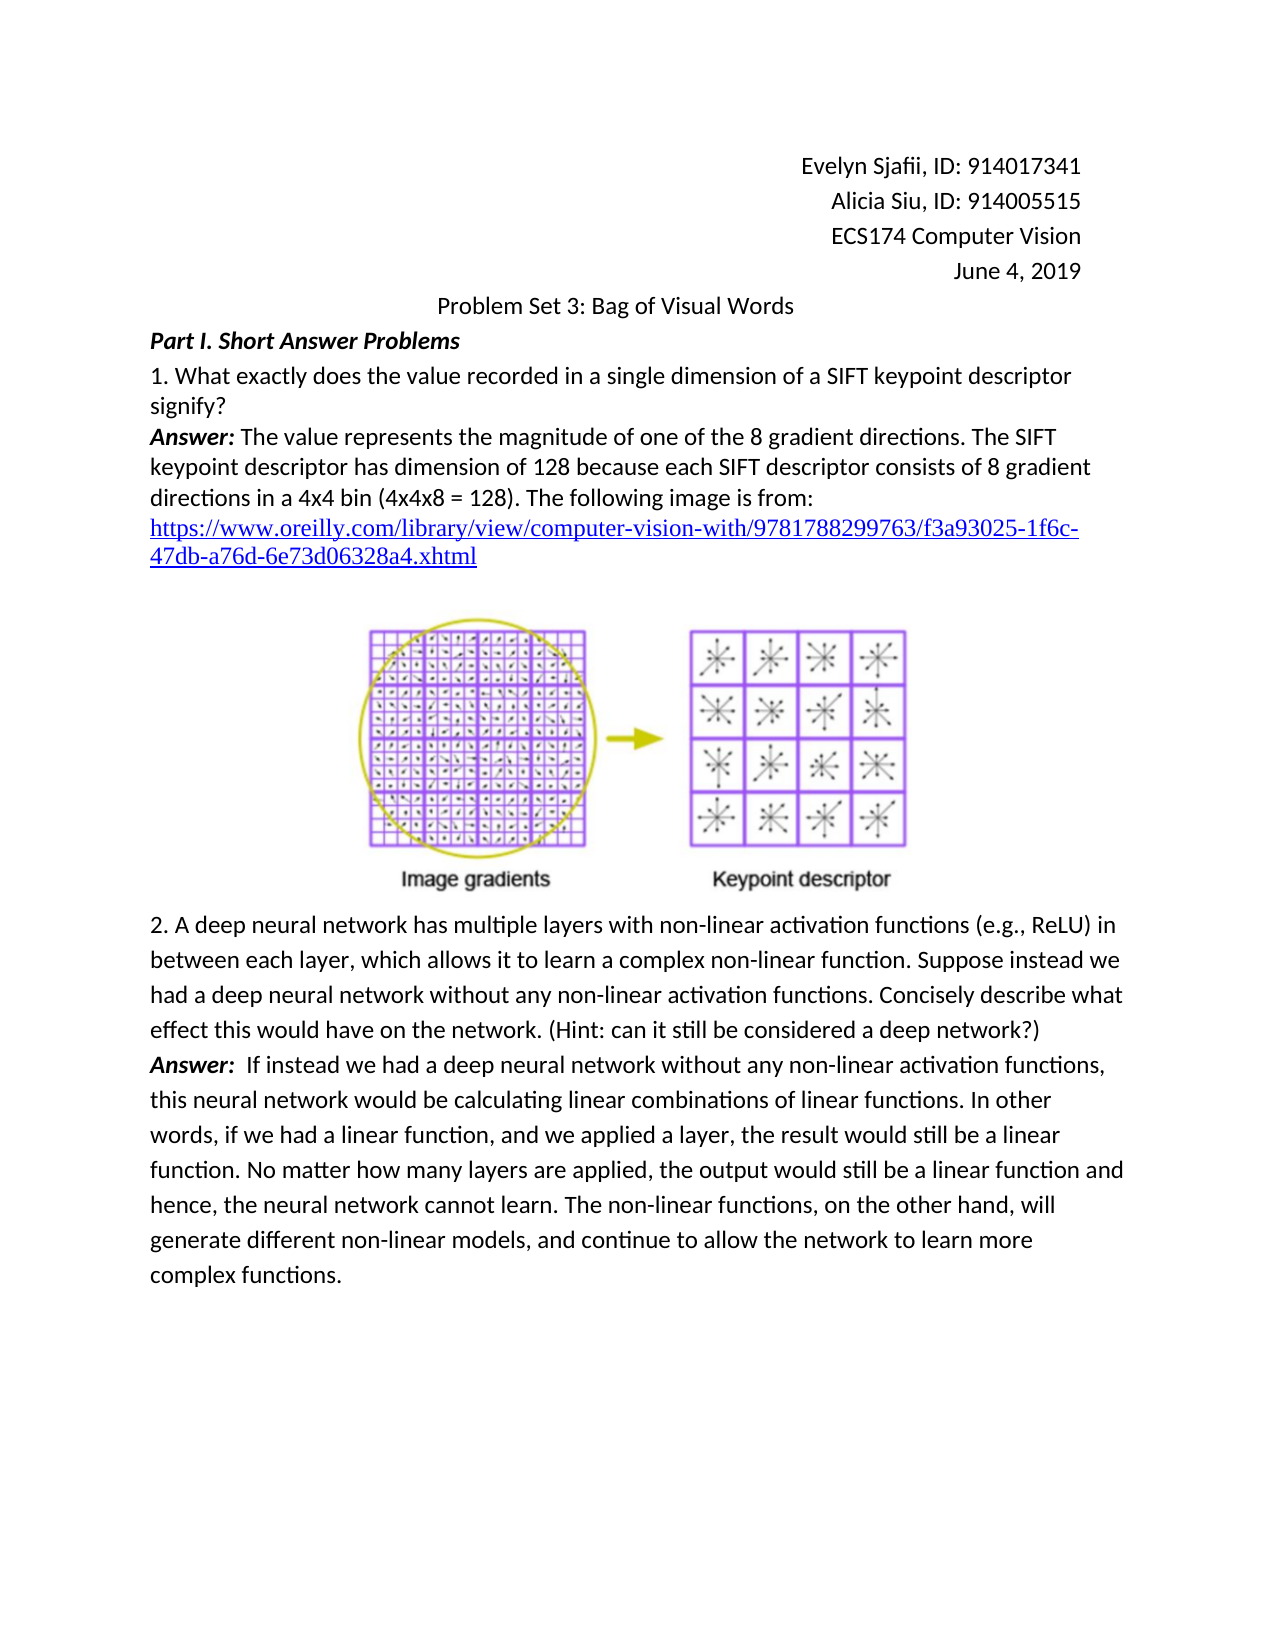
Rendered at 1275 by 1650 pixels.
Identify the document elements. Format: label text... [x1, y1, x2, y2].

text Alicia Siu, ID: 914005515 [150, 185, 1081, 216]
text ECS174 Computer Vision [150, 220, 1081, 251]
text June 4, 2019 [150, 255, 1081, 286]
text 1. What exactly does the value recorded in a single dimension of a SIFT keypoint descriptor signify? [150, 360, 1125, 421]
text Part I. Short Answer Problems [150, 325, 1125, 356]
text Problem Set 3: Bag of Visual Words [150, 290, 1081, 321]
text Evelyn Sjafii, ID: 914017341 [150, 150, 1081, 181]
text 2. A deep neural network has multiple layers with non-linear activation functions (e.g., ReLU) in between each layer, which allows it to learn a complex non-linear function. Suppose instead we had a deep neural network without any non-linear activation functions. Concisely describe what effect this would have on the network. (Hint: can it still be considered a deep network?) [150, 909, 1125, 1045]
text Answer: If instead we had a deep neural network without any non-linear activation functions, this neural network would be calculating linear combinations of linear functions. In other words, if we had a linear function, and we applied a layer, the result would still be a linear function. No matter how many layers are applied, the output would still be a linear function and hence, the neural network cannot learn. The non-linear functions, on the other hand, will generate different non-linear models, and continue to allow the network to learn more complex functions. [150, 1049, 1125, 1290]
text Answer: The value represents the magnitude of one of the 8 gradient directions. The SIFT keypoint descriptor has dimension of 128 because each SIFT descriptor consists of 8 gradient directions in a 4x4 bin (4x4x8 = 128). The following image is from: https://www.oreilly.com/library/view/computer-vision-with/9781788299763/f3a93025-1f6c-47db-a76d-6e73d06328a4.xhtml [150, 421, 1125, 570]
picture [331, 605, 944, 906]
